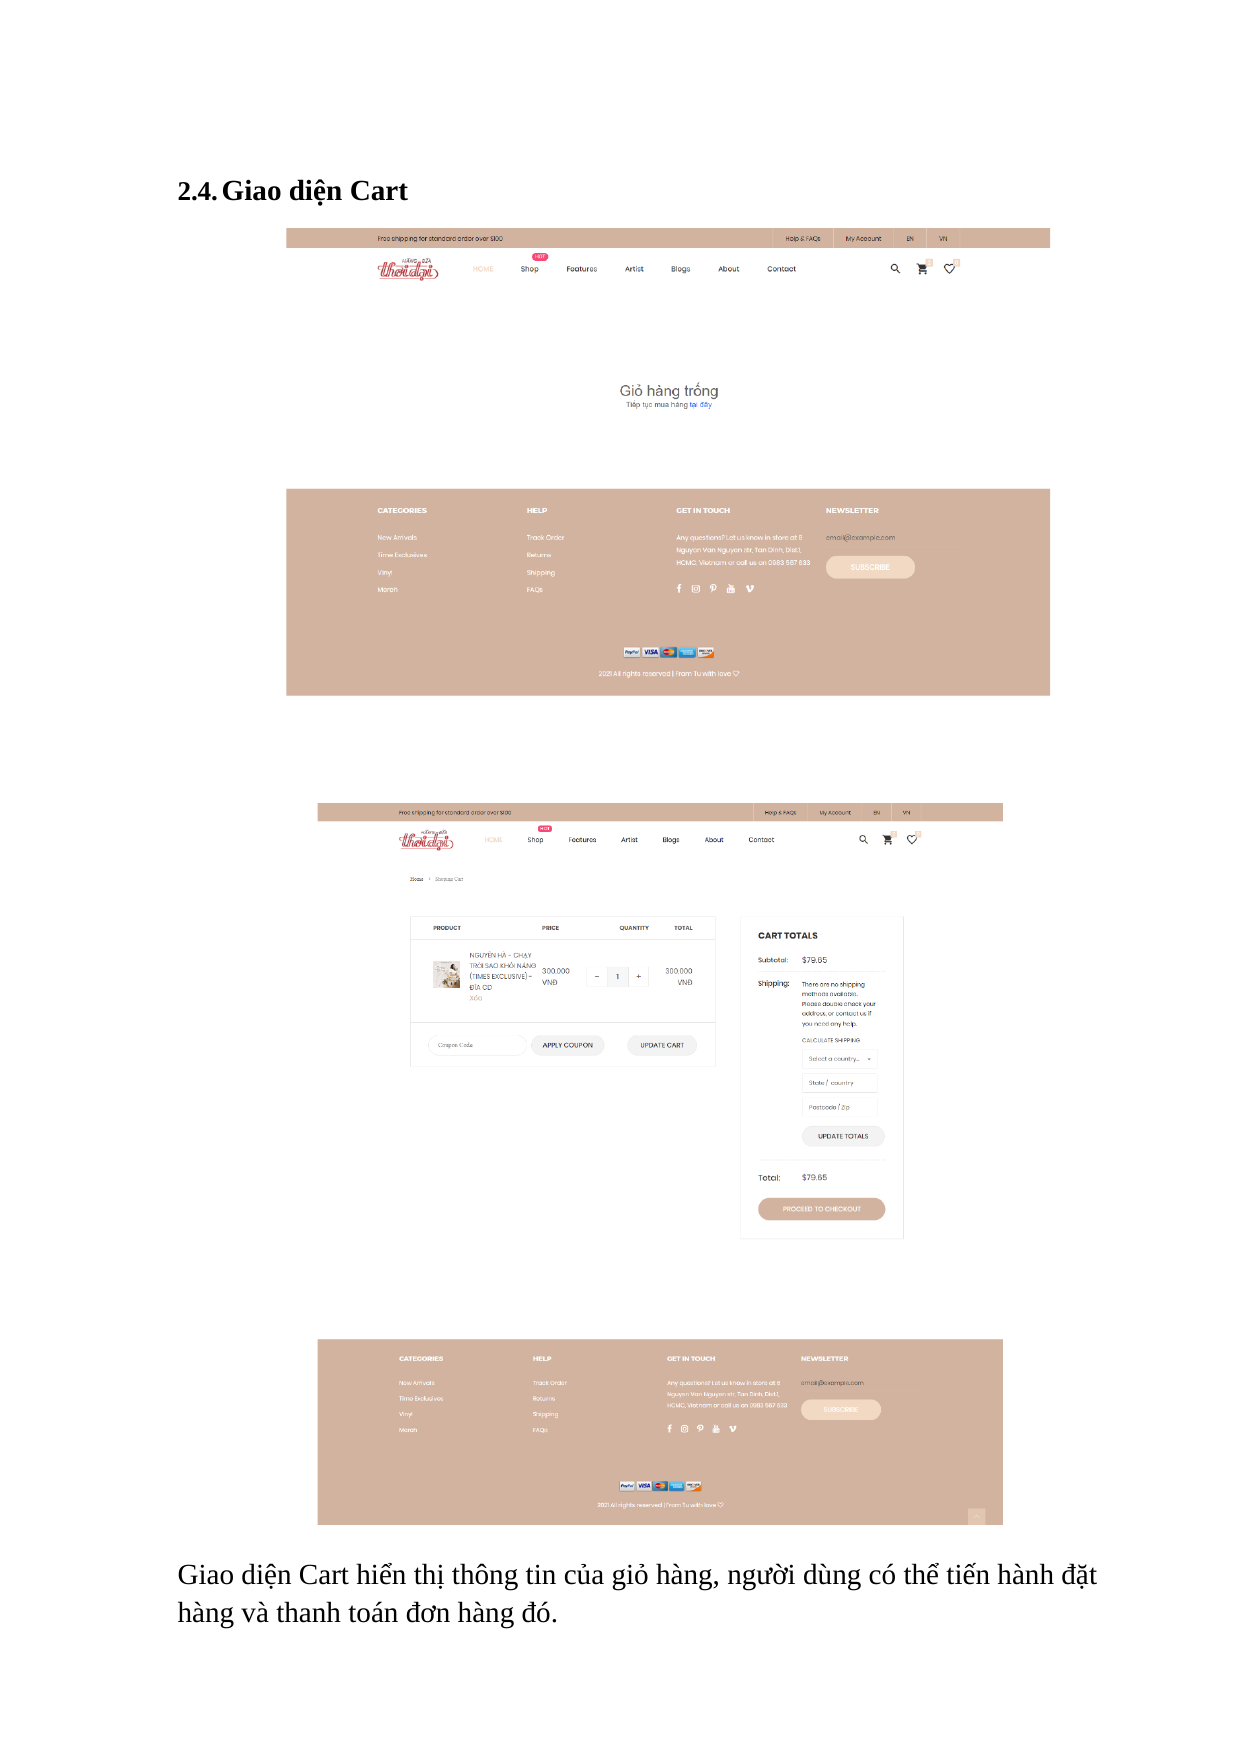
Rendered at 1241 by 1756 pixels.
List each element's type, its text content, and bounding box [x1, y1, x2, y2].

subtitle Giao diện Cart [177, 173, 1238, 207]
picture [286, 228, 1051, 696]
picture [317, 803, 1003, 1525]
